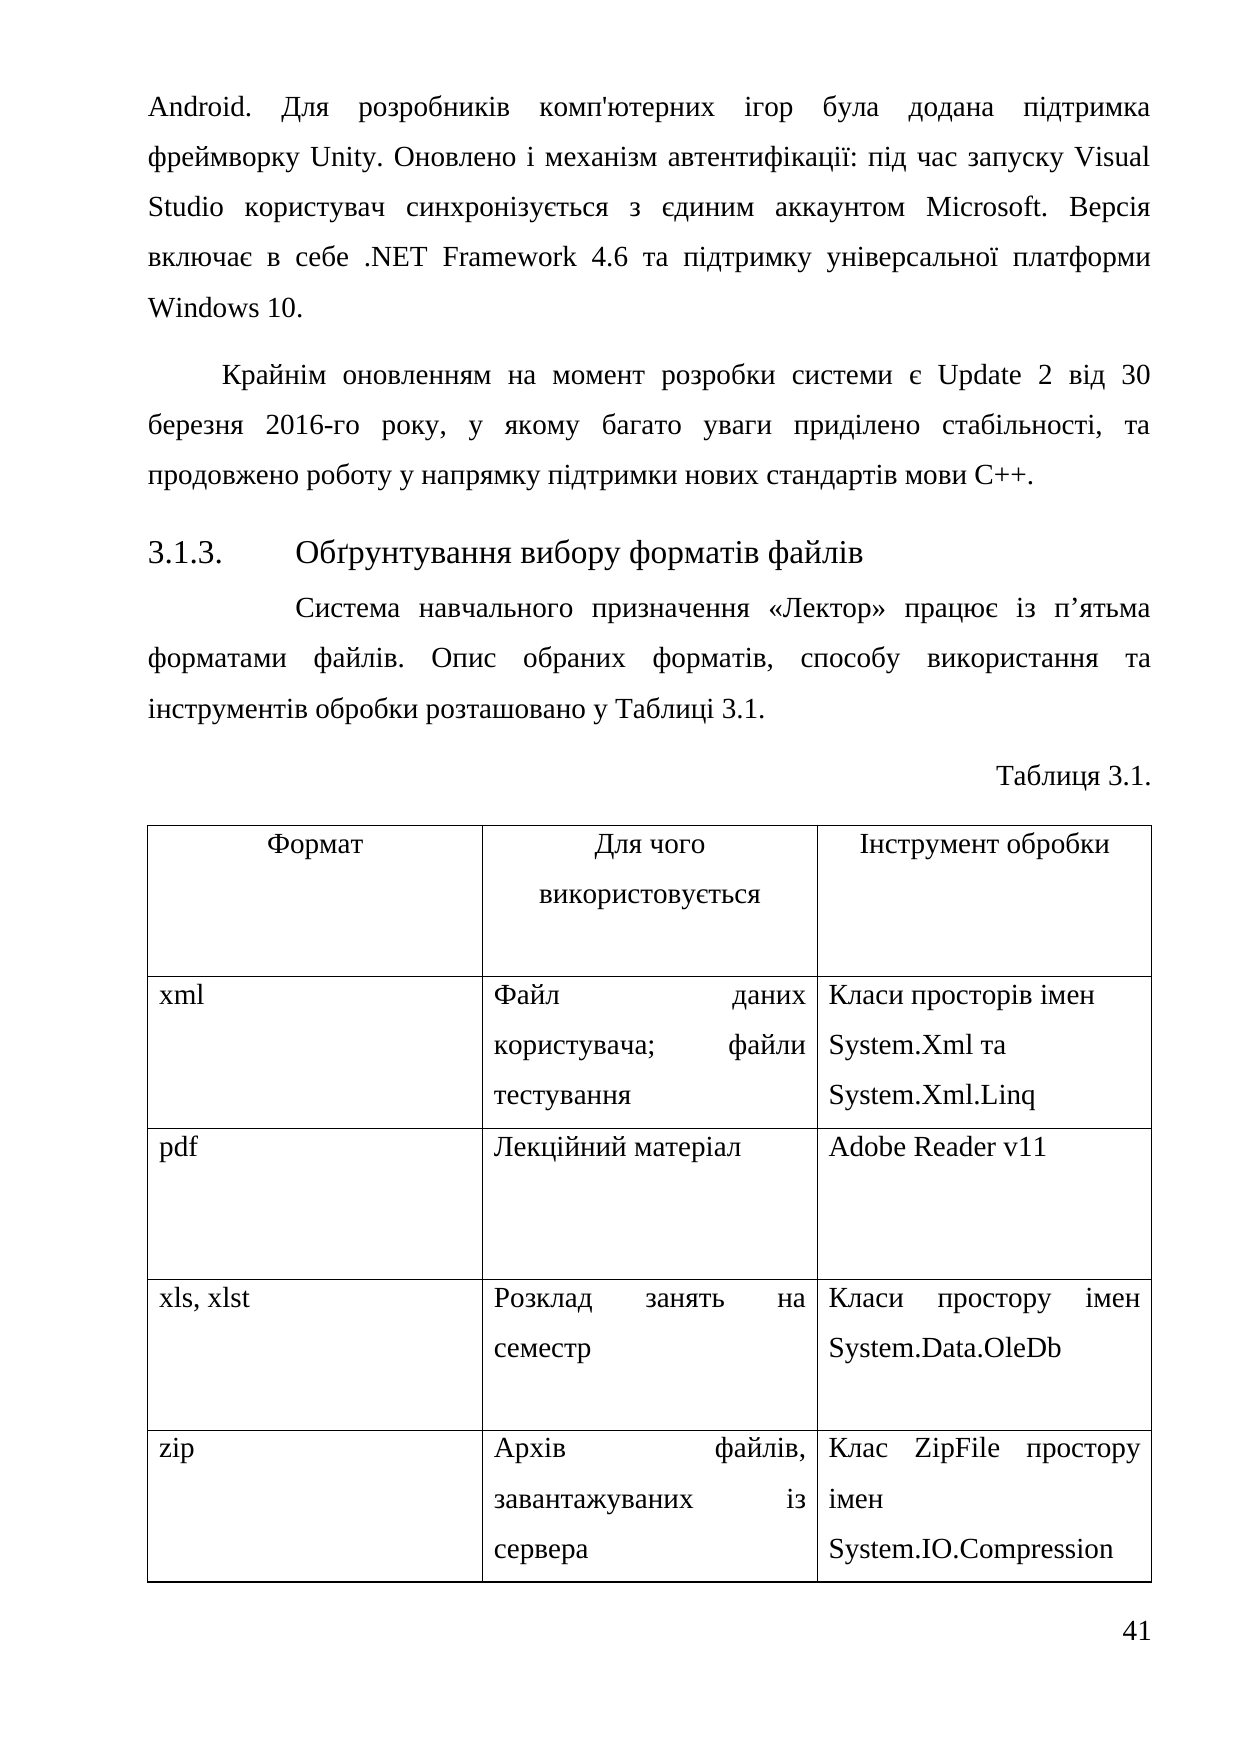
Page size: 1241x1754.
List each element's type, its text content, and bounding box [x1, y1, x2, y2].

text Крайнім оновленням на момент розробки системи є Update 2 від 30 березня 2016-го року, у якому багато уваги приділено стабільності, та продовжено роботу у напрямку підтримки нових стандартів мови С++. [148, 357, 1152, 491]
table_cell Лекційний матеріал [483, 1129, 817, 1279]
table_header Для чого використовується [483, 826, 817, 976]
table_cell Файл даних користувача; файли тестування [483, 977, 817, 1128]
table_cell Розклад занять на семестр [483, 1280, 817, 1429]
table_header Формат [148, 826, 482, 976]
table_cell Клас ZipFile простору імен System.IO.Compression [818, 1431, 1151, 1581]
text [148, 89, 1152, 323]
subtitle Обґрунтування вибору форматів файлів [148, 533, 1152, 571]
table_cell Adobe Reader v11 [818, 1129, 1151, 1279]
table_header Інструмент обробки [818, 826, 1151, 976]
table_cell xml [148, 977, 482, 1128]
text Система навчального призначення «Лектор» працює із п’ятьма форматами файлів. Опис обраних форматів, способу використання та інструментів обробки розташовано у Таблиці 3.1. [148, 590, 1152, 724]
text Таблиця 3.1. [221, 758, 1152, 791]
table_cell Класи простору імен System.Data.OleDb [818, 1280, 1151, 1429]
table_cell xls, xlst [148, 1280, 482, 1429]
table_cell pdf [148, 1129, 482, 1279]
table_cell Архів файлів, завантажуваних із сервера [483, 1431, 817, 1581]
table_cell Класи просторів імен System.Xml та System.Xml.Linq [818, 977, 1151, 1128]
table_cell zip [148, 1431, 482, 1581]
